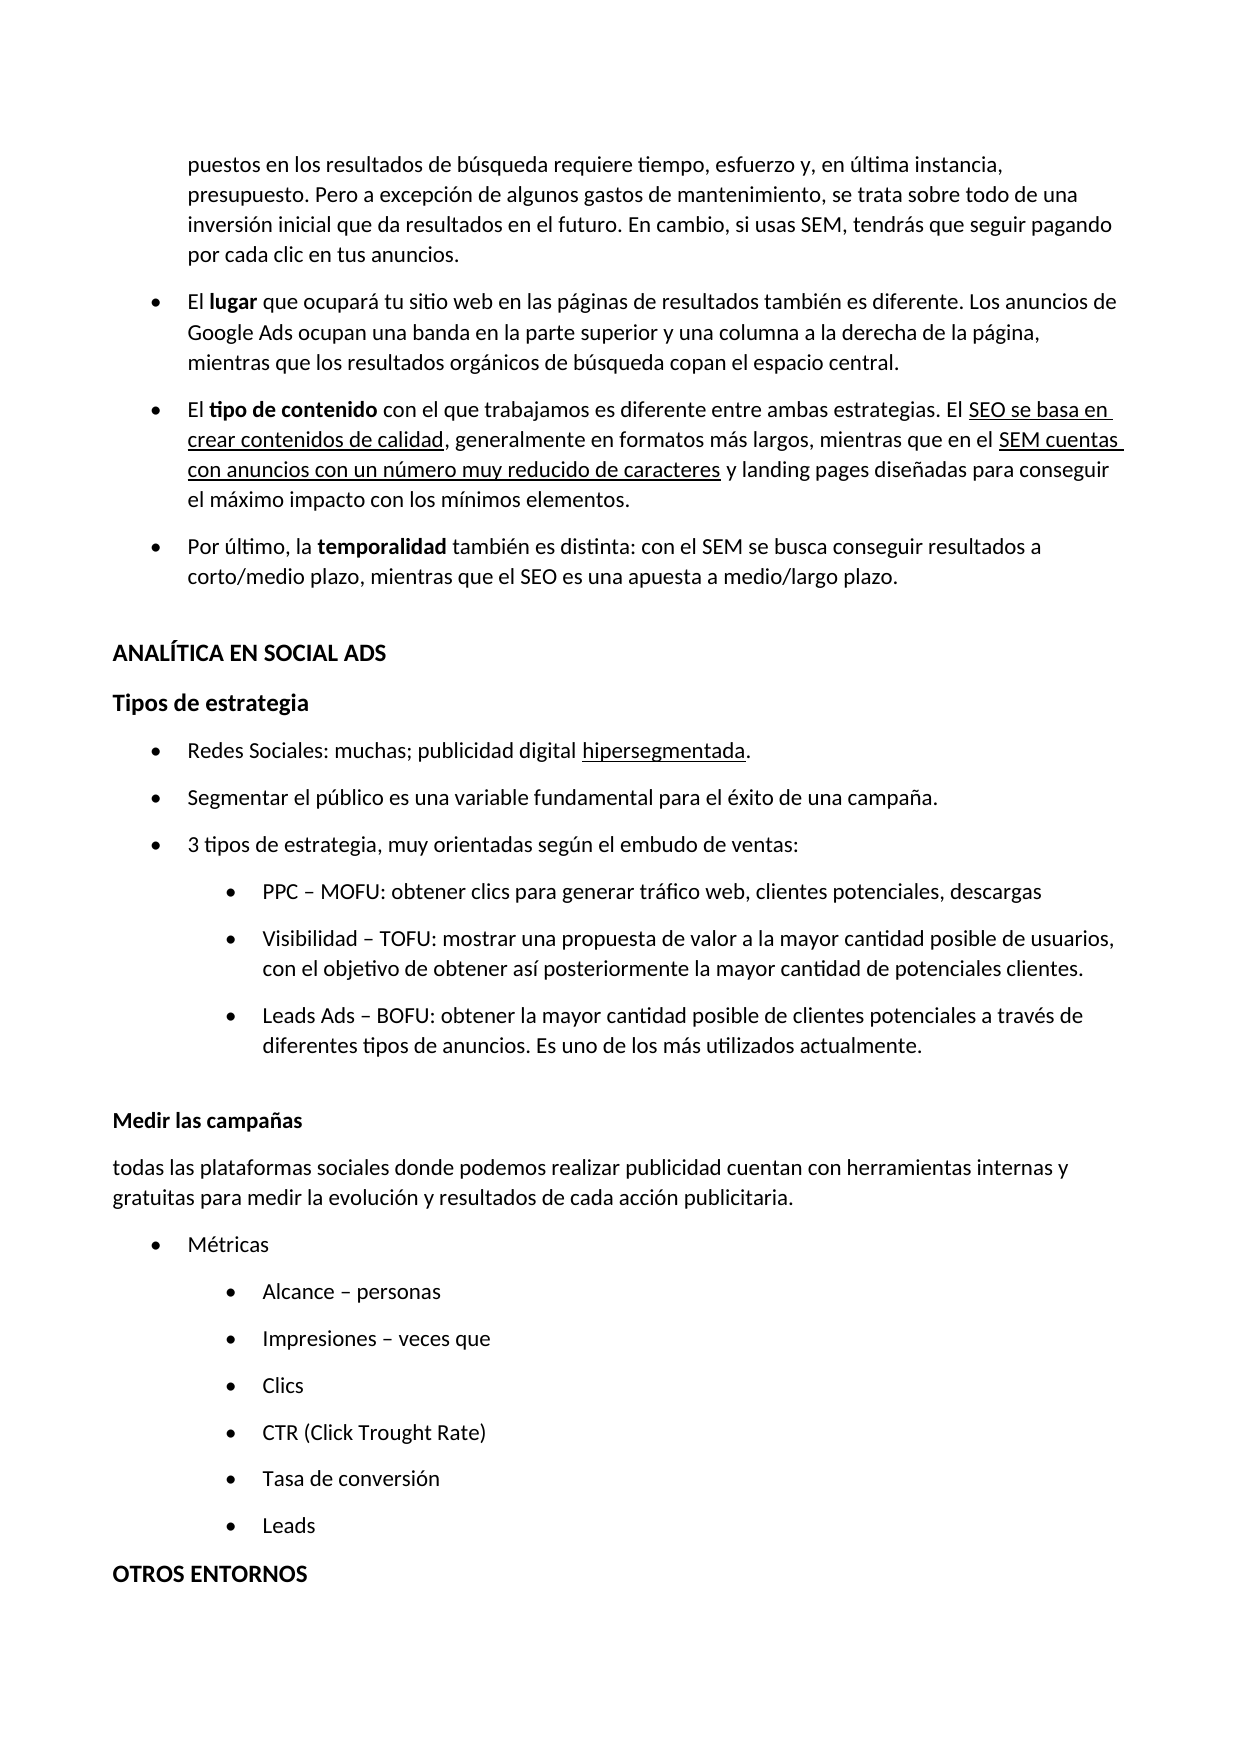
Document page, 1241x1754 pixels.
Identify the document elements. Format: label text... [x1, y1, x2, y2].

list PPC – MOFU: obtener clics para generar tráfico web, clientes potenciales, descargas [225, 877, 1128, 905]
list Segmentar el público es una variable fundamental para el éxito de una campaña. [150, 783, 1128, 811]
text Tipos de estrategia [112, 687, 1128, 717]
text ANALÍTICA EN SOCIAL ADS [112, 637, 1128, 668]
text todas las plataformas sociales donde podemos realizar publicidad cuentan con herramientas internas y gratuitas para medir la evolución y resultados de cada acción publicitaria. [112, 1153, 1128, 1211]
list Redes Sociales: muchas; publicidad digital hipersegmentada. [150, 737, 1128, 764]
list CTR (Click Trought Rate) [225, 1418, 1128, 1446]
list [150, 150, 1128, 269]
list Clics [225, 1371, 1128, 1399]
text OTROS ENTORNOS [112, 1558, 1128, 1589]
list El lugar que ocupará tu sitio web en las páginas de resultados también es diferente. Los anuncios de Google Ads ocupan una banda en la parte superior y una columna a la derecha de la página, mientras que los resultados orgánicos de búsqueda copan el espacio central. [150, 287, 1128, 376]
list Métricas [150, 1230, 1128, 1258]
list Impresiones – veces que [225, 1324, 1128, 1352]
list Por último, la temporalidad también es distinta: con el SEM se busca conseguir resultados a corto/medio plazo, mientras que el SEO es una apuesta a medio/largo plazo. [150, 532, 1128, 591]
list Leads [225, 1511, 1128, 1539]
list Visibilidad – TOFU: mostrar una propuesta de valor a la mayor cantidad posible de usuarios, con el objetivo de obtener así posteriormente la mayor cantidad de potenciales clientes. [225, 924, 1128, 982]
list Tasa de conversión [225, 1464, 1128, 1493]
list El tipo de contenido con el que trabajamos es diferente entre ambas estrategias. El SEO se basa en crear contenidos de calidad, generalmente en formatos más largos, mientras que en el SEM cuentas con anuncios con un número muy reducido de caracteres y landing pages diseñadas para conseguir el máximo impacto con los mínimos elementos. [150, 395, 1128, 513]
list 3 tipos de estrategia, muy orientadas según el embudo de ventas: [150, 830, 1128, 858]
text Medir las campañas [112, 1106, 1128, 1134]
list Alcance – personas [225, 1277, 1128, 1305]
list Leads Ads – BOFU: obtener la mayor cantidad posible de clientes potenciales a través de diferentes tipos de anuncios. Es uno de los más utilizados actualmente. [225, 1001, 1128, 1059]
